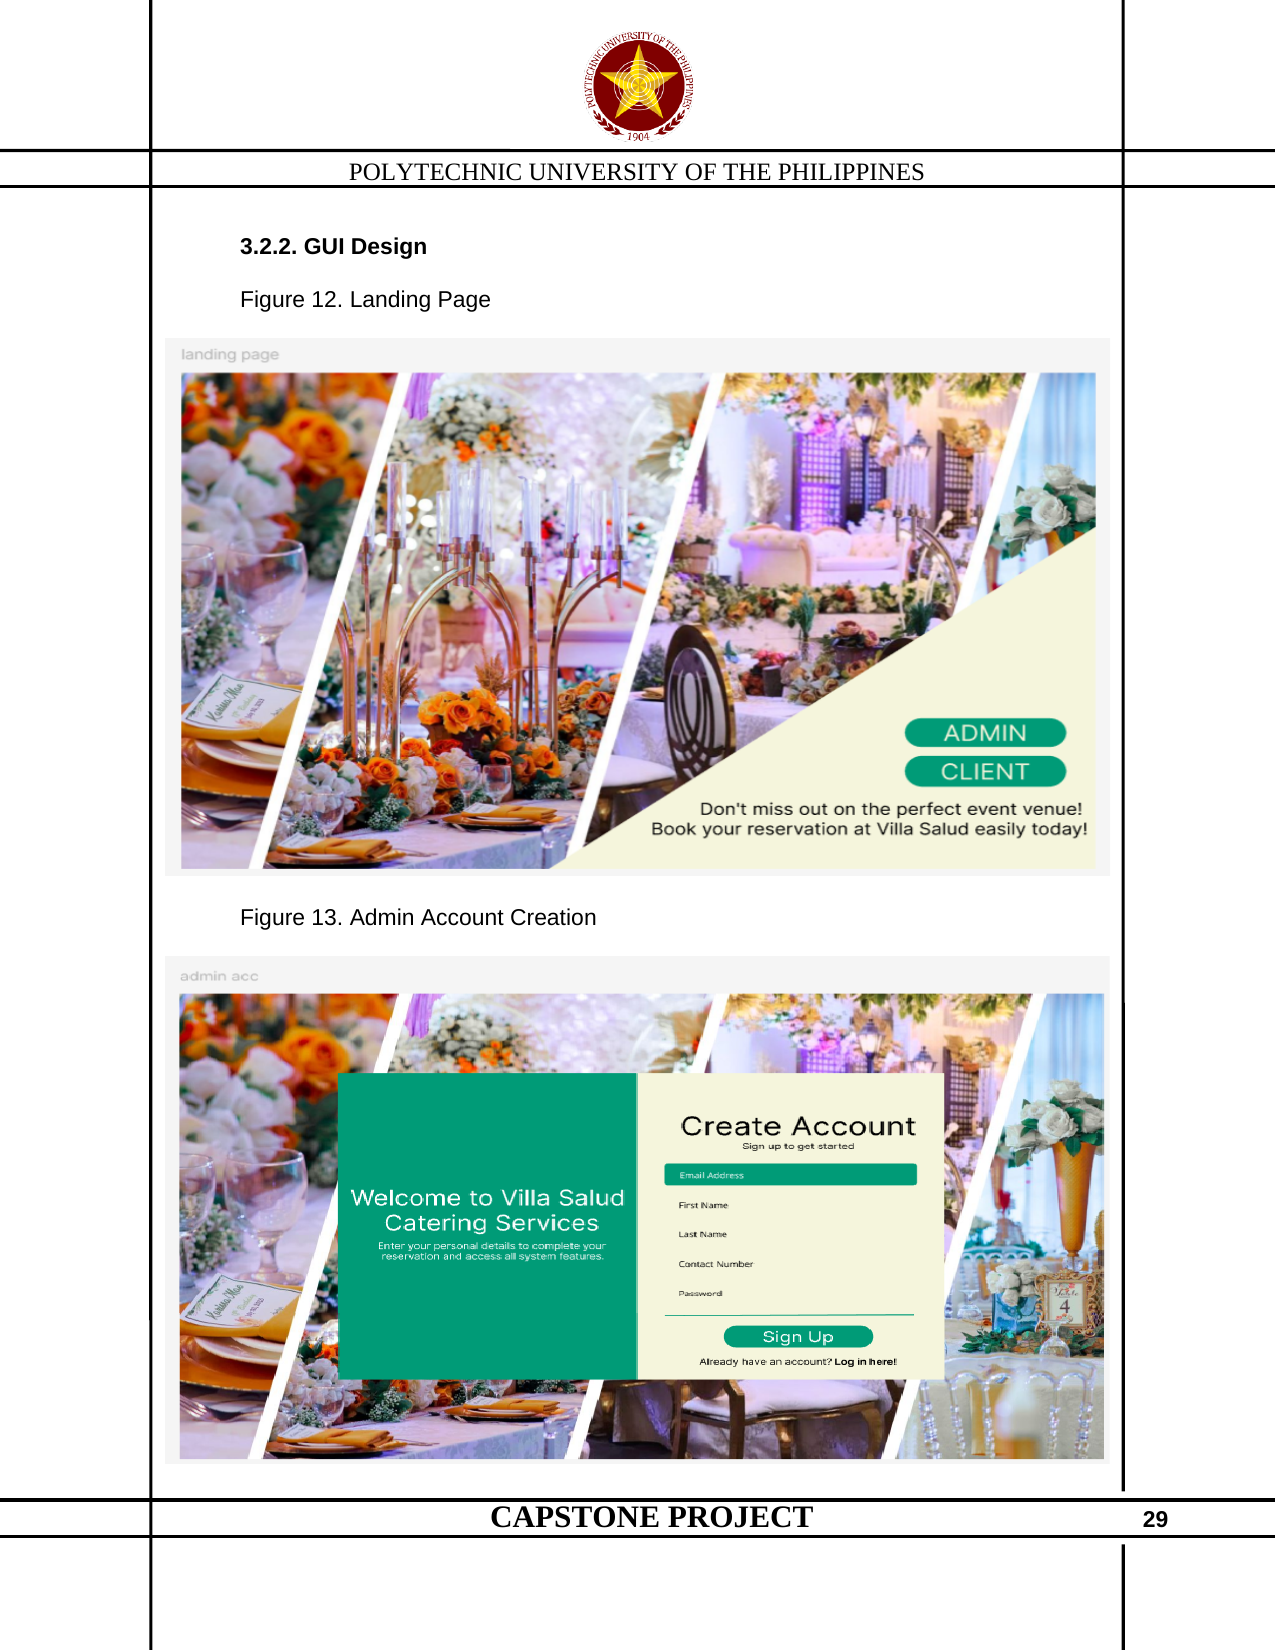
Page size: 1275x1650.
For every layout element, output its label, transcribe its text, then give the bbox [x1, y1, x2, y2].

picture [582, 31, 694, 142]
picture [165, 956, 1110, 1464]
picture [165, 338, 1111, 876]
text Figure 12. Landing Page [165, 286, 1110, 312]
text 3.2.2. GUI Design [165, 233, 1110, 259]
text Figure 13. Admin Account Creation [165, 904, 1110, 930]
